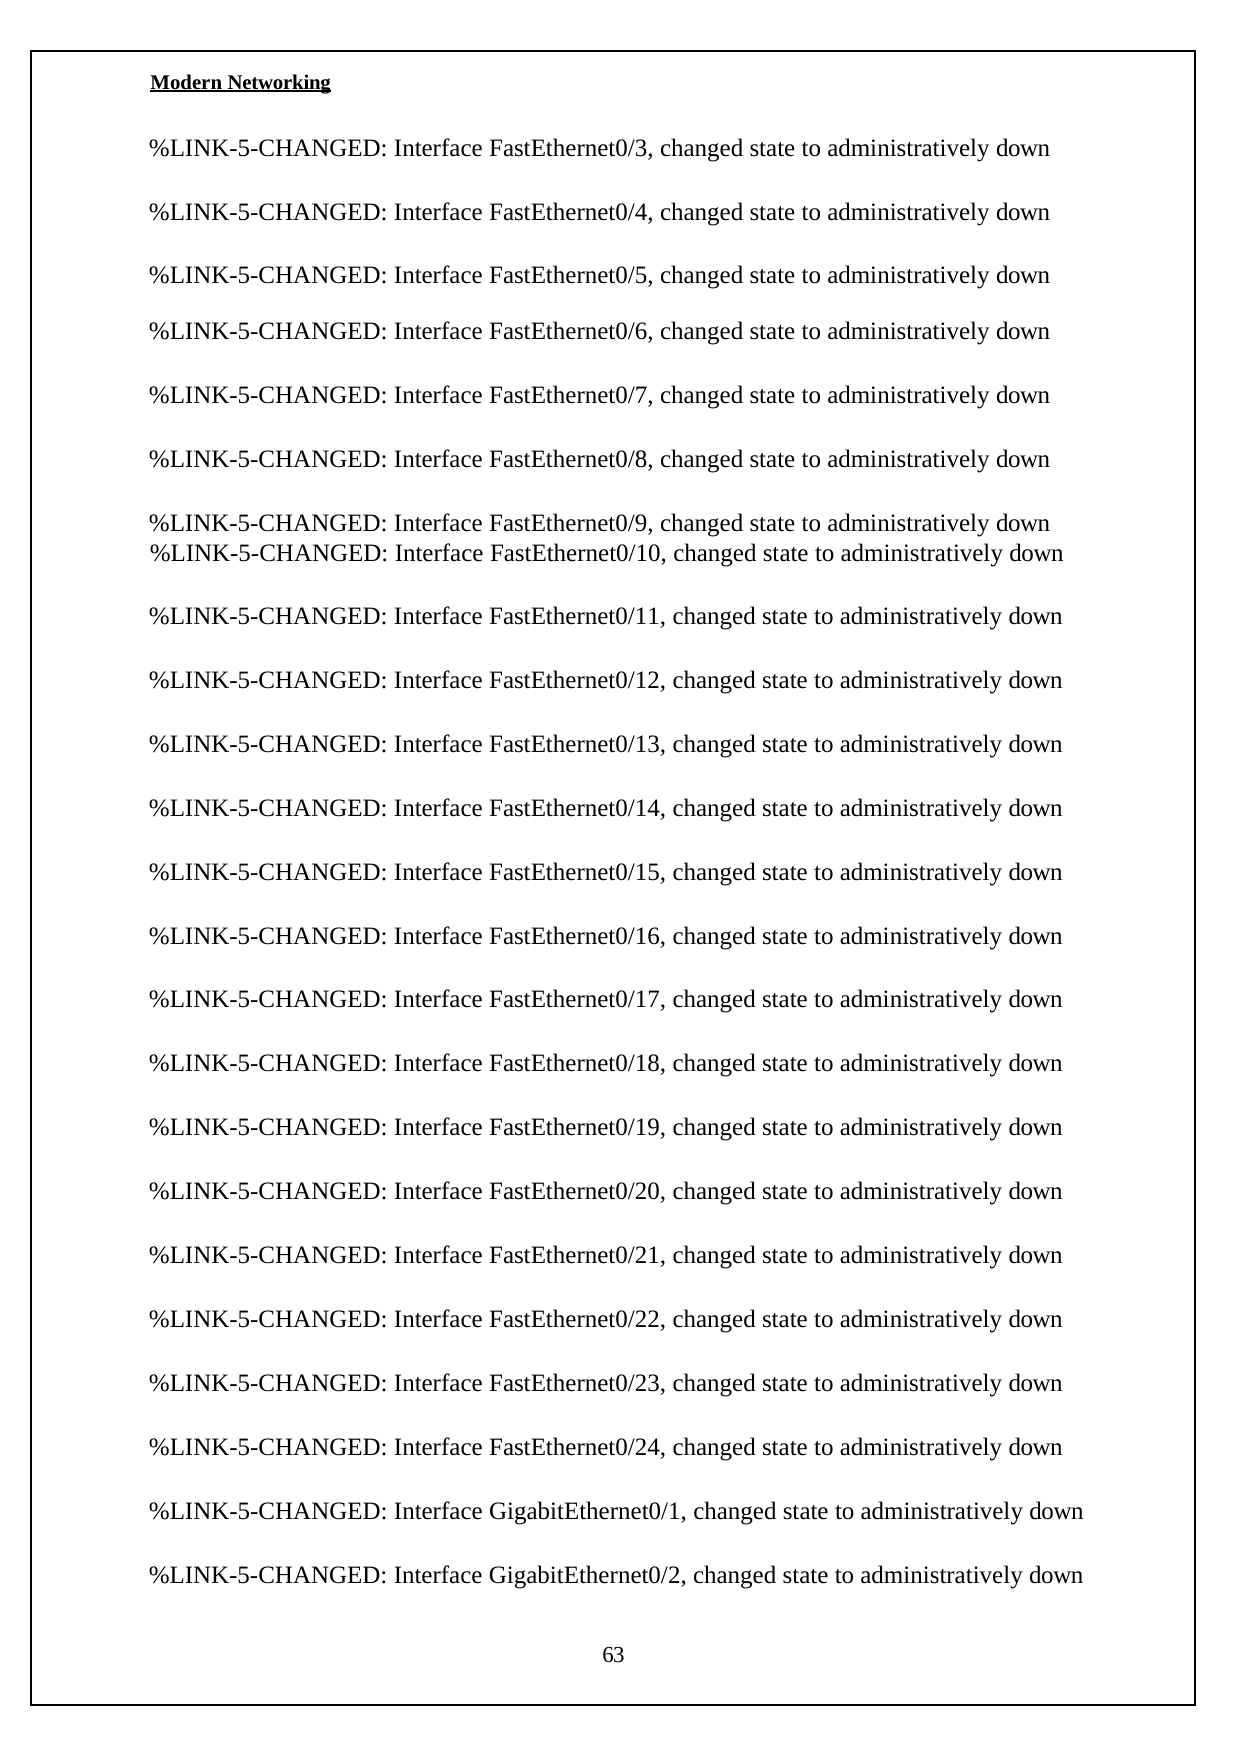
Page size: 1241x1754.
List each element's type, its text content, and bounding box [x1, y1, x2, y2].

text %LINK-5-CHANGED: Interface FastEthernet0/19, changed state to administratively down [149, 1112, 1194, 1141]
text %LINK-5-CHANGED: Interface FastEthernet0/3, changed state to administratively down [149, 133, 1194, 161]
text %LINK-5-CHANGED: Interface FastEthernet0/16, changed state to administratively down [149, 921, 1194, 950]
text %LINK-5-CHANGED: Interface FastEthernet0/13, changed state to administratively down [149, 729, 1194, 758]
text %LINK-5-CHANGED: Interface FastEthernet0/5, changed state to administratively down [149, 261, 1194, 289]
text %LINK-5-CHANGED: Interface FastEthernet0/20, changed state to administratively down [149, 1176, 1194, 1205]
text %LINK-5-CHANGED: Interface FastEthernet0/22, changed state to administratively down [149, 1304, 1194, 1333]
text %LINK-5-CHANGED: Interface FastEthernet0/7, changed state to administratively down [149, 380, 1194, 409]
text %LINK-5-CHANGED: Interface FastEthernet0/12, changed state to administratively down [149, 665, 1194, 694]
text %LINK-5-CHANGED: Interface FastEthernet0/6, changed state to administratively down [149, 316, 1194, 344]
text %LINK-5-CHANGED: Interface GigabitEthernet0/2, changed state to administratively down [148, 1560, 1194, 1589]
text %LINK-5-CHANGED: Interface FastEthernet0/10, changed state to administratively down [149, 538, 1194, 566]
text %LINK-5-CHANGED: Interface FastEthernet0/18, changed state to administratively down [149, 1048, 1194, 1077]
text %LINK-5-CHANGED: Interface FastEthernet0/14, changed state to administratively down [149, 793, 1194, 822]
text %LINK-5-CHANGED: Interface FastEthernet0/9, changed state to administratively down [149, 508, 1194, 536]
text %LINK-5-CHANGED: Interface FastEthernet0/4, changed state to administratively down [149, 197, 1194, 225]
text %LINK-5-CHANGED: Interface FastEthernet0/17, changed state to administratively down [149, 984, 1194, 1013]
text %LINK-5-CHANGED: Interface FastEthernet0/11, changed state to administratively down [149, 601, 1194, 630]
text %LINK-5-CHANGED: Interface FastEthernet0/15, changed state to administratively down [149, 857, 1194, 885]
text %LINK-5-CHANGED: Interface FastEthernet0/24, changed state to administratively down [149, 1432, 1194, 1461]
text %LINK-5-CHANGED: Interface FastEthernet0/21, changed state to administratively down [149, 1240, 1194, 1269]
text %LINK-5-CHANGED: Interface FastEthernet0/8, changed state to administratively down [149, 444, 1194, 472]
text %LINK-5-CHANGED: Interface GigabitEthernet0/1, changed state to administratively down [149, 1496, 1194, 1524]
text %LINK-5-CHANGED: Interface FastEthernet0/23, changed state to administratively down [149, 1368, 1194, 1397]
